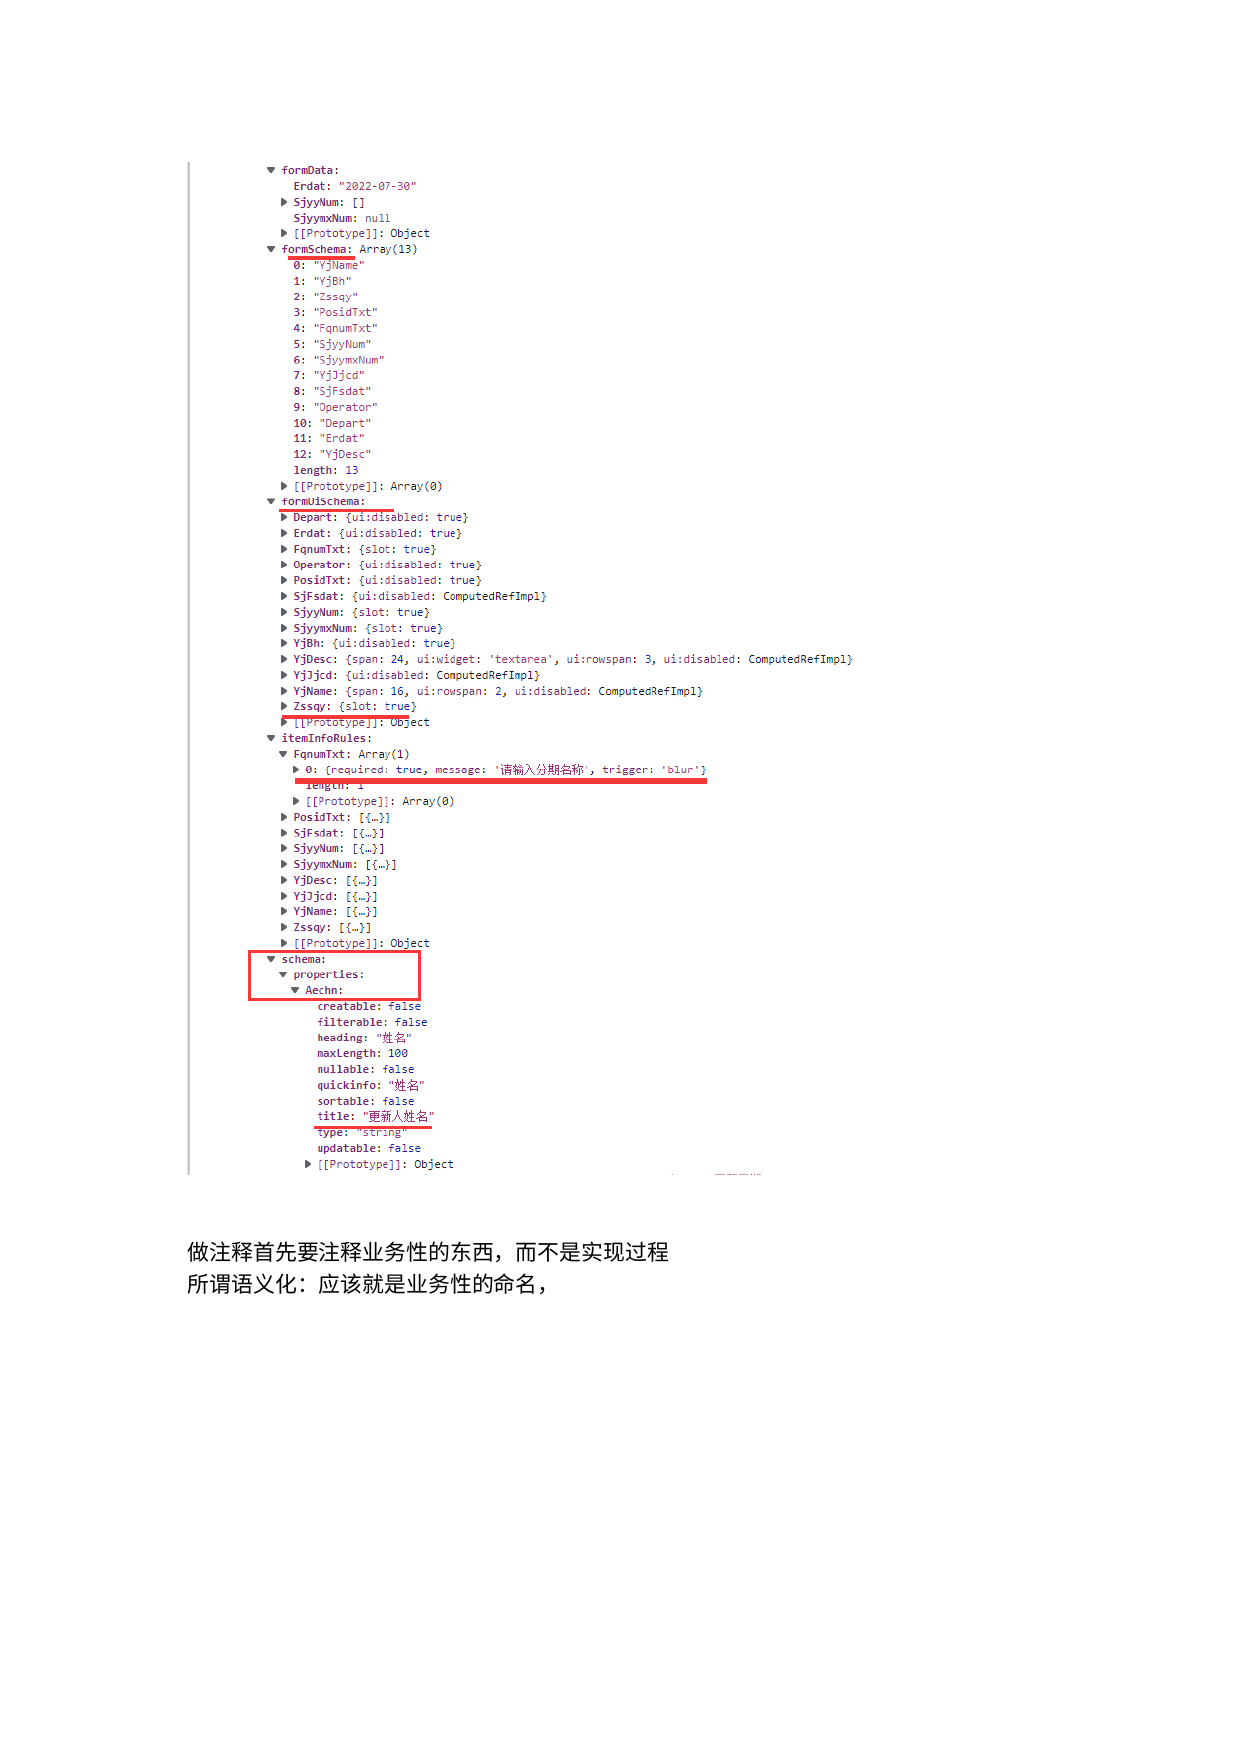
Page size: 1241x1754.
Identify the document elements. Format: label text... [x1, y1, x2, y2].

text 做注释首先要注释业务性的东西，而不是实现过程 [187, 1234, 1053, 1267]
picture [187, 162, 1052, 1175]
text 所谓语义化：应该就是业务性的命名， [187, 1267, 1053, 1299]
